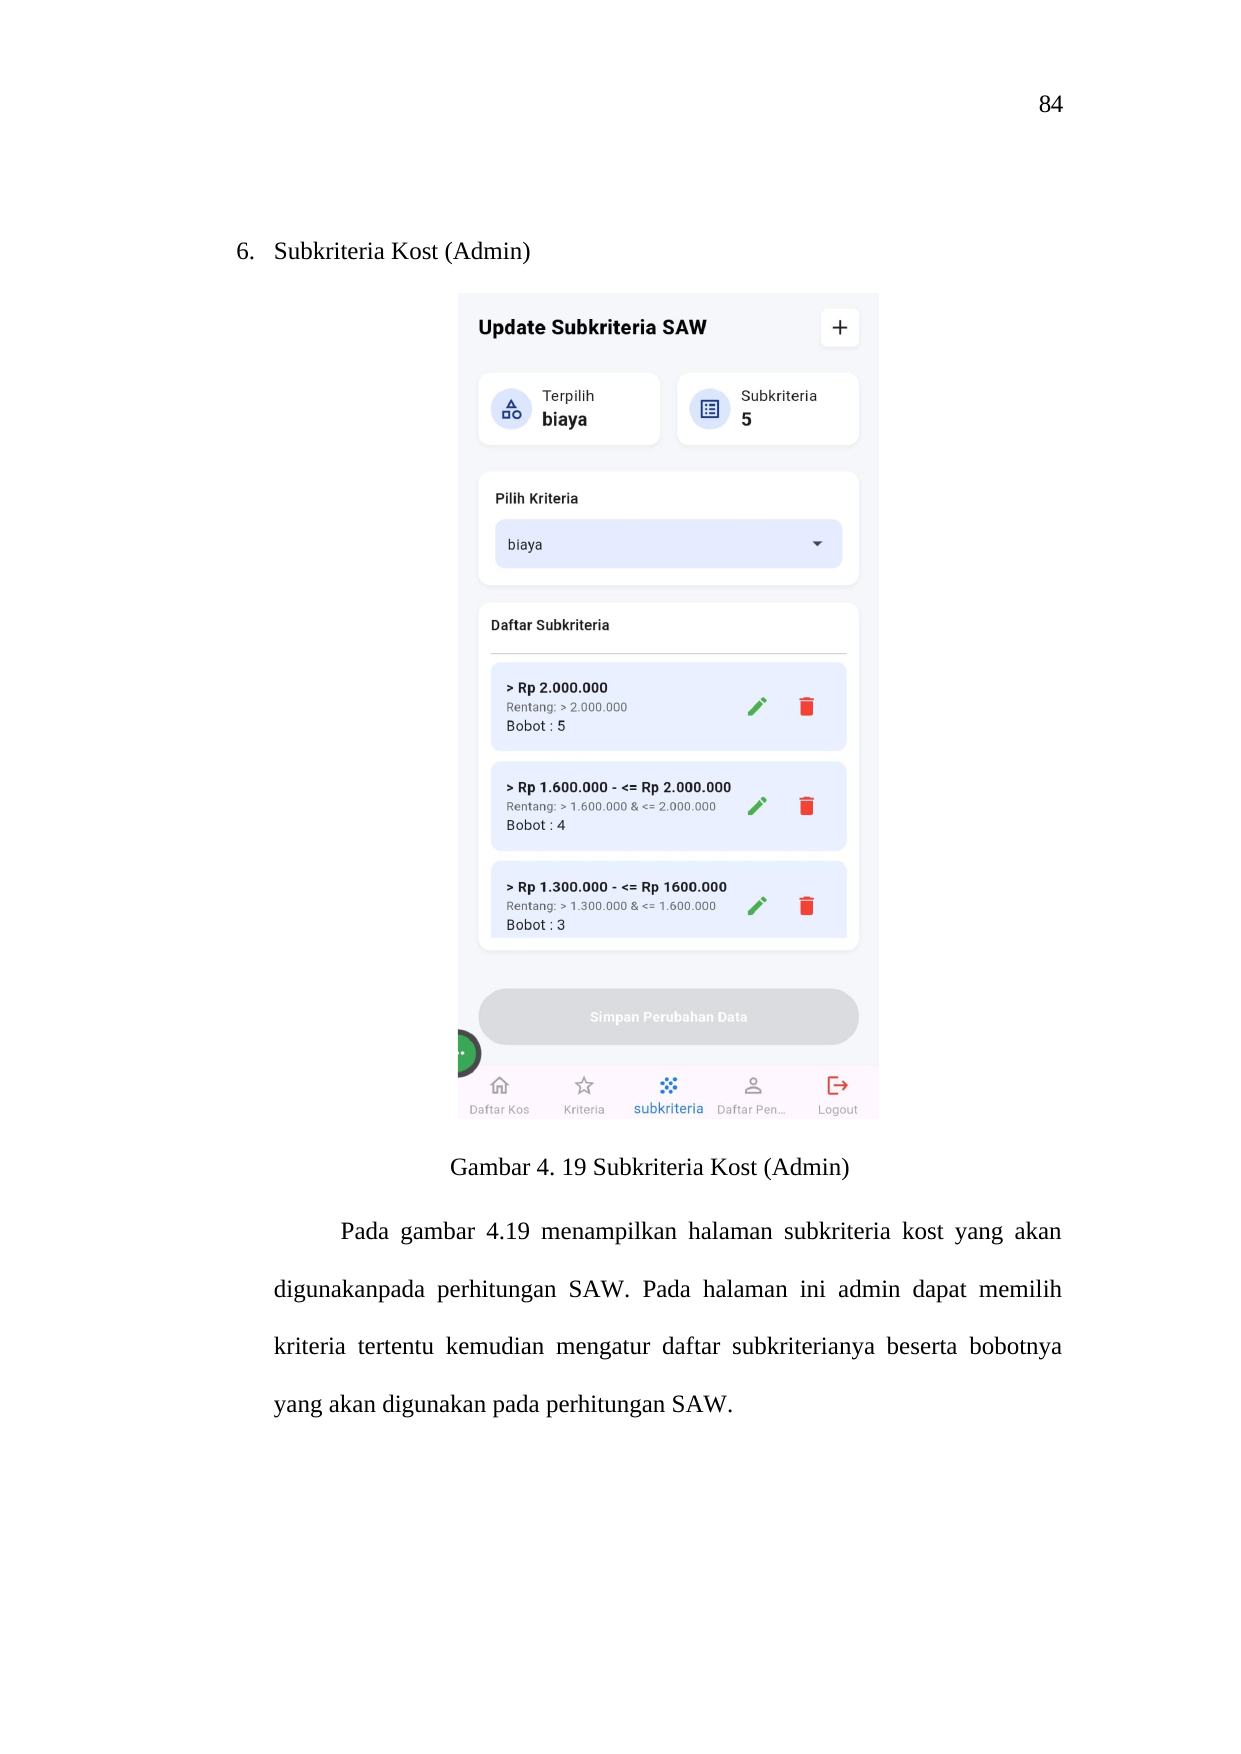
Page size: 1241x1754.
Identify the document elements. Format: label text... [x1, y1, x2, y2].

picture [457, 293, 879, 1119]
list Pada gambar 4.19 menampilkan halaman subkriteria kost yang akan digunakanpada perhitungan SAW. Pada halaman ini admin dapat memilih kriteria tertentu kemudian mengatur daftar subkriterianya beserta bobotnya yang akan digunakan pada perhitungan SAW. [274, 1216, 1063, 1417]
list Subkriteria Kost (Admin) [236, 236, 1063, 265]
text Gambar 4. 19 Subkriteria Kost (Admin) [236, 1152, 1063, 1181]
